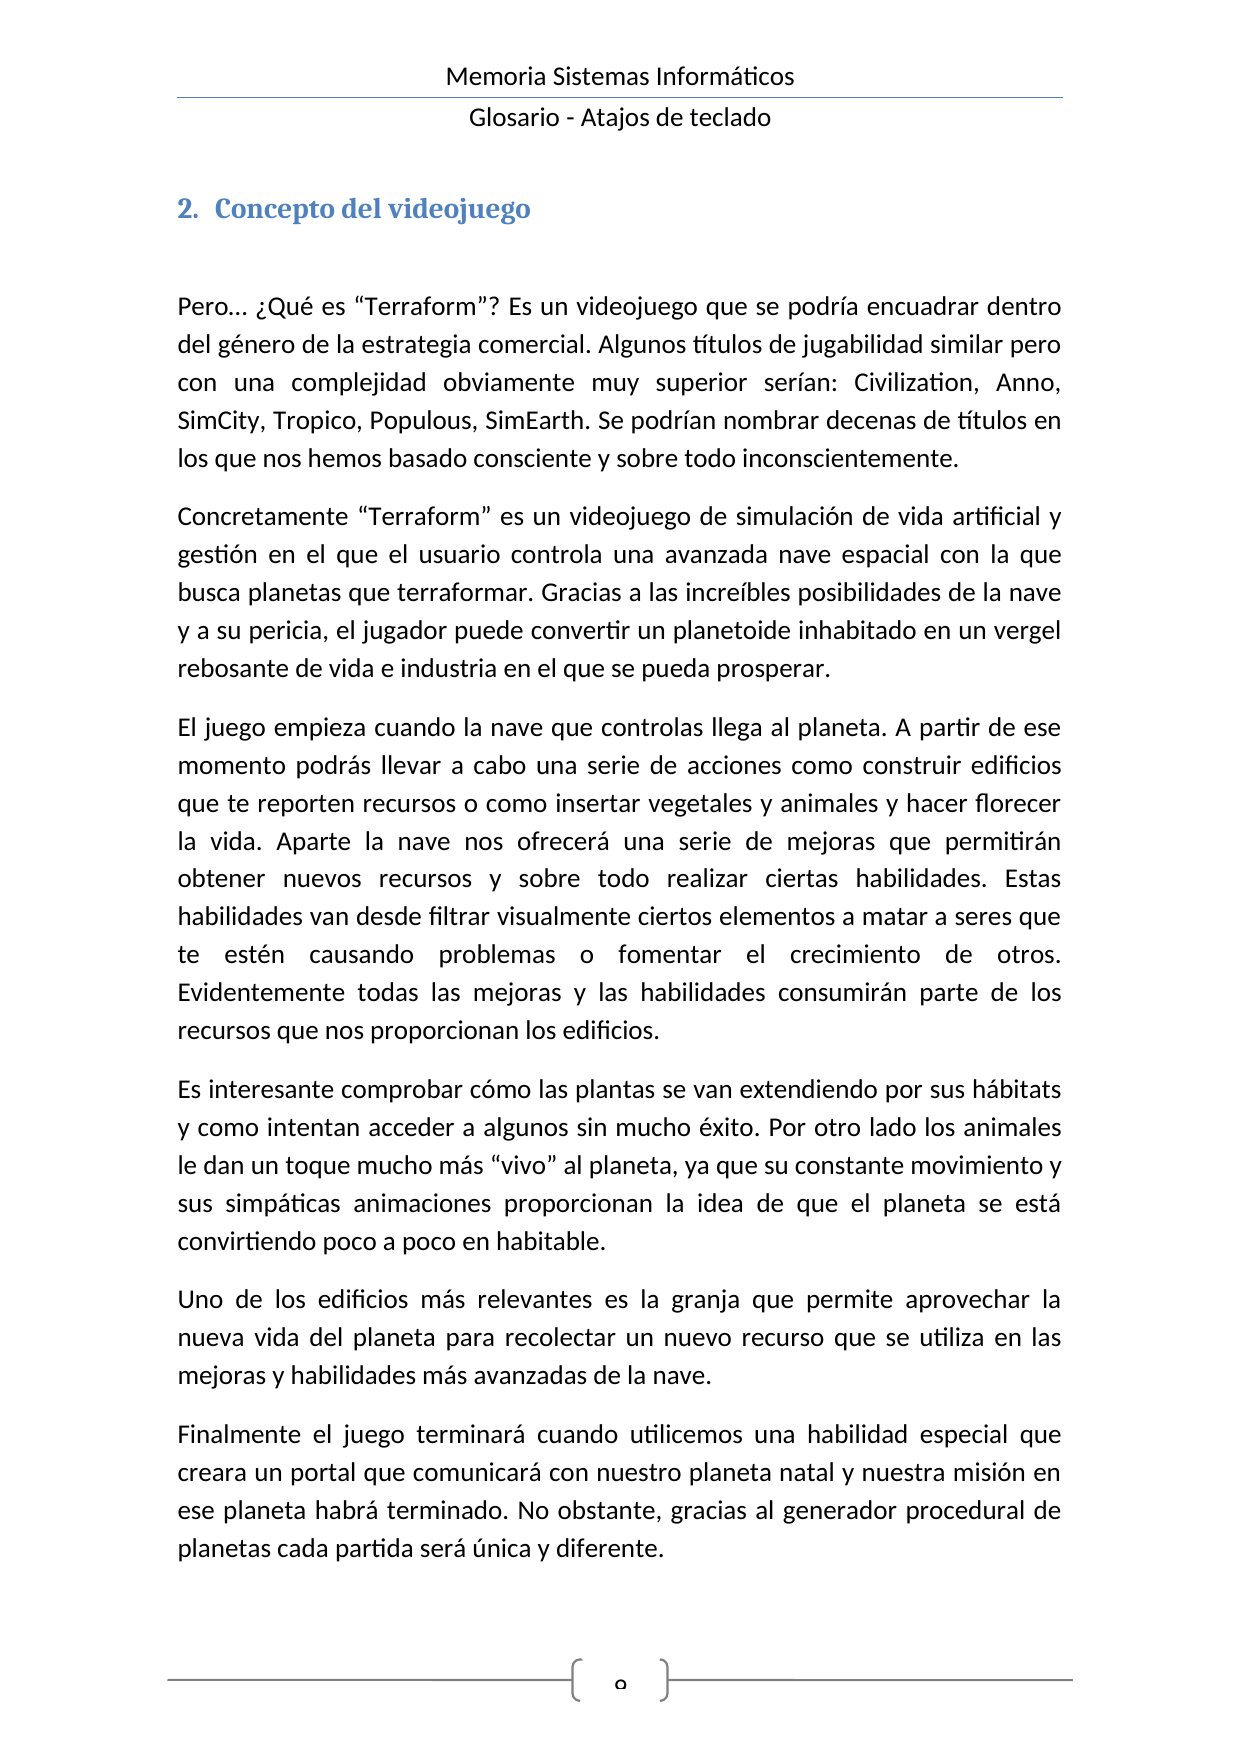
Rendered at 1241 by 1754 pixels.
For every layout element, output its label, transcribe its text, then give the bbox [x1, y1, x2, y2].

text Uno de los edificios más relevantes es la granja que permite aprovechar la nueva vida del planeta para recolectar un nuevo recurso que se utiliza en las mejoras y habilidades más avanzadas de la nave. [177, 1282, 1063, 1391]
text Finalmente el juego terminará cuando utilicemos una habilidad especial que creara un portal que comunicará con nuestro planeta natal y nuestra misión en ese planeta habrá terminado. No obstante, gracias al generador procedural de planetas cada partida será única y diferente. [177, 1417, 1063, 1564]
text Concretamente “Terraform” es un videojuego de simulación de vida artificial y gestión en el que el usuario controla una avanzada nave espacial con la que busca planetas que terraformar. Gracias a las increíbles posibilidades de la nave y a su pericia, el jugador puede convertir un planetoide inhabitado en un vergel rebosante de vida e industria en el que se pueda prosperar. [177, 499, 1063, 684]
text Pero… ¿Qué es “Terraform”? Es un videojuego que se podría encuadrar dentro del género de la estrategia comercial. Algunos títulos de jugabilidad similar pero con una complejidad obviamente muy superior serían: Civilization, Anno, SimCity, Tropico, Populous, SimEarth. Se podrían nombrar decenas de títulos en los que nos hemos basado consciente y sobre todo inconscientemente. [177, 289, 1063, 474]
text Es interesante comprobar cómo las plantas se van extendiendo por sus hábitats y como intentan acceder a algunos sin mucho éxito. Por otro lado los animales le dan un toque mucho más “vivo” al planeta, ya que su constante movimiento y sus simpáticas animaciones proporcionan la idea de que el planeta se está convirtiendo poco a poco en habitable. [177, 1072, 1063, 1257]
subtitle Concepto del videojuego [177, 192, 1063, 225]
text El juego empieza cuando la nave que controlas llega al planeta. A partir de ese momento podrás llevar a cabo una serie de acciones como construir edificios que te reporten recursos o como insertar vegetales y animales y hacer florecer la vida. Aparte la nave nos ofrecerá una serie de mejoras que permitirán obtener nuevos recursos y sobre todo realizar ciertas habilidades. Estas habilidades van desde filtrar visualmente ciertos elementos a matar a seres que te estén causando problemas o fomentar el crecimiento de otros. Evidentemente todas las mejoras y las habilidades consumirán parte de los recursos que nos proporcionan los edificios. [177, 710, 1063, 1046]
